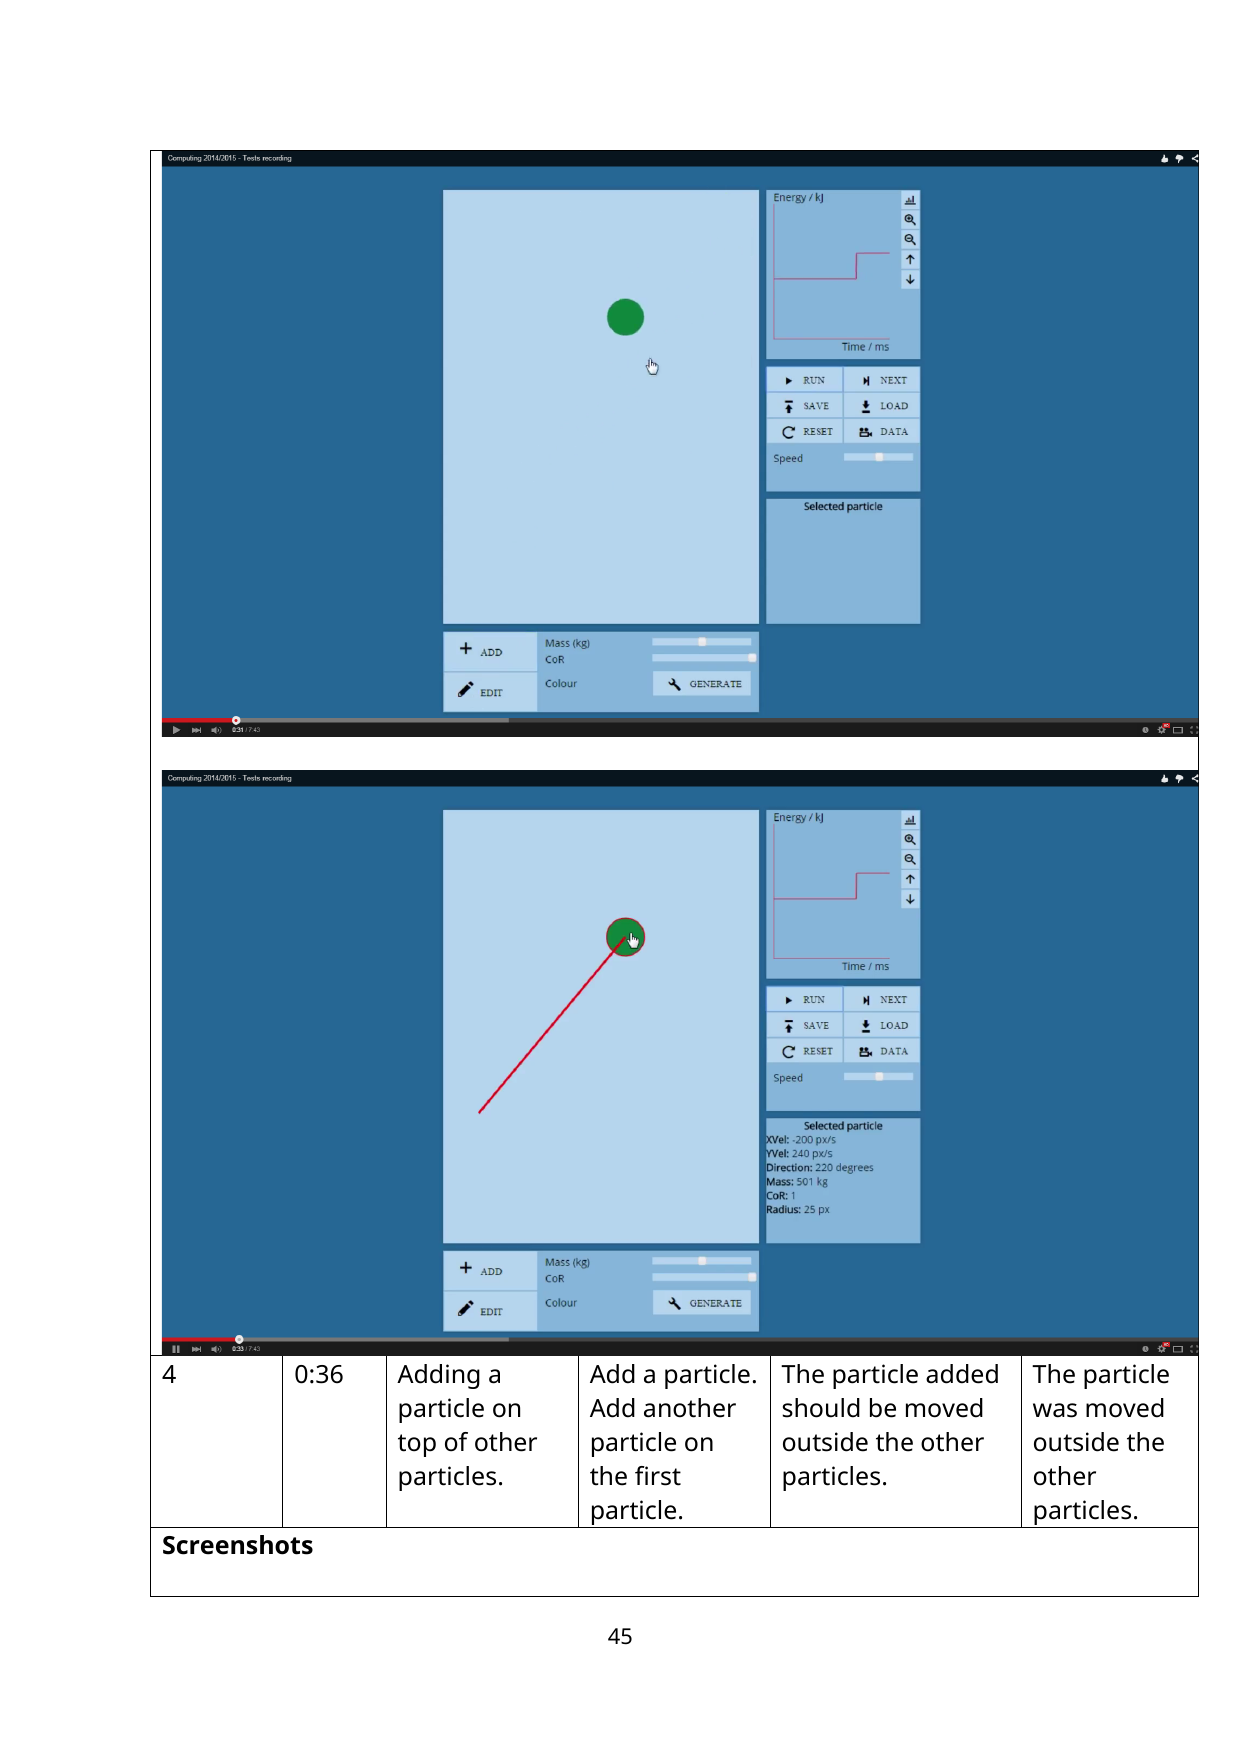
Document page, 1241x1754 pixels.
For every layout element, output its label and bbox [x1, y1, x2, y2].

picture [161, 770, 1199, 1356]
picture [161, 151, 1199, 737]
